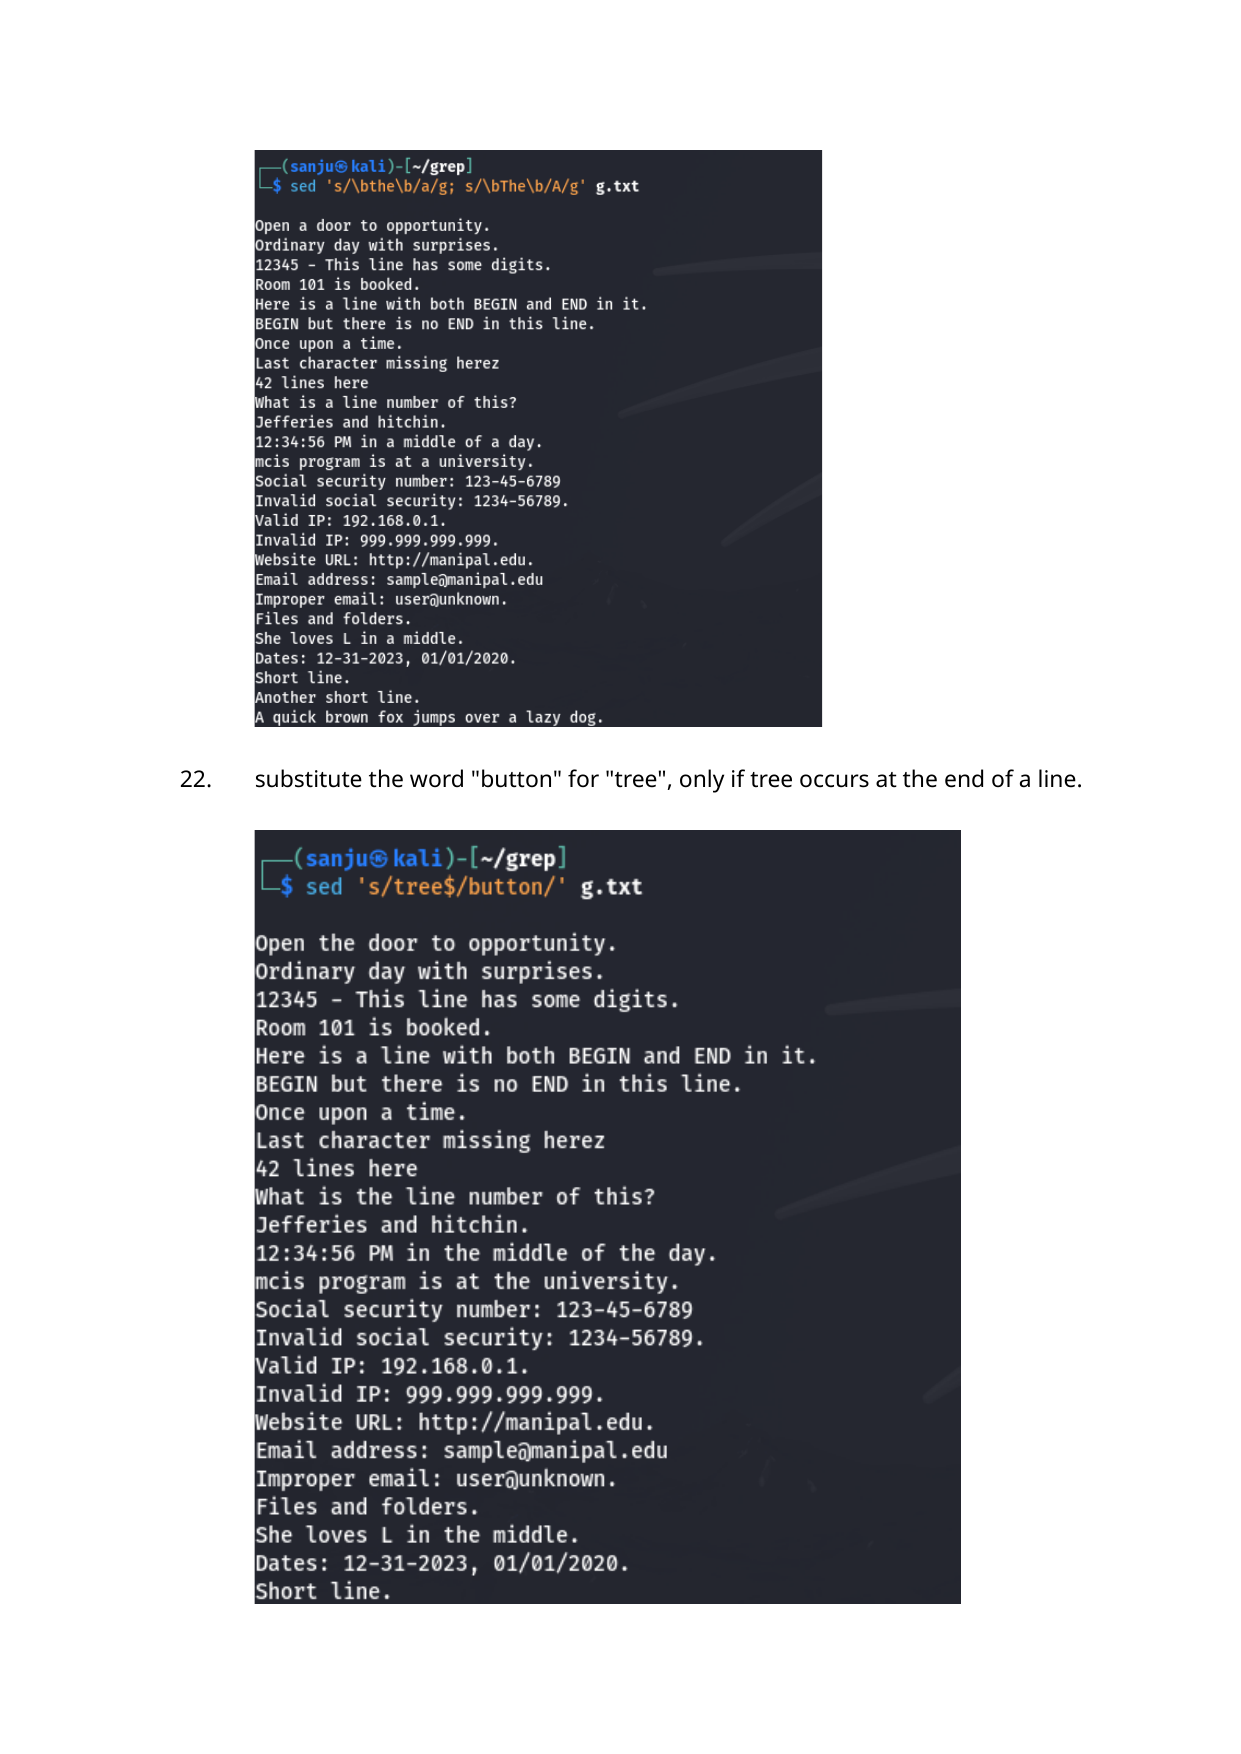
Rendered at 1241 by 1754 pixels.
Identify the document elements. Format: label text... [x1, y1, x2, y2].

list substitute the word "button" for "tree", only if tree occurs at the end of a line. [179, 762, 1090, 794]
picture [254, 830, 961, 1604]
picture [254, 150, 823, 727]
